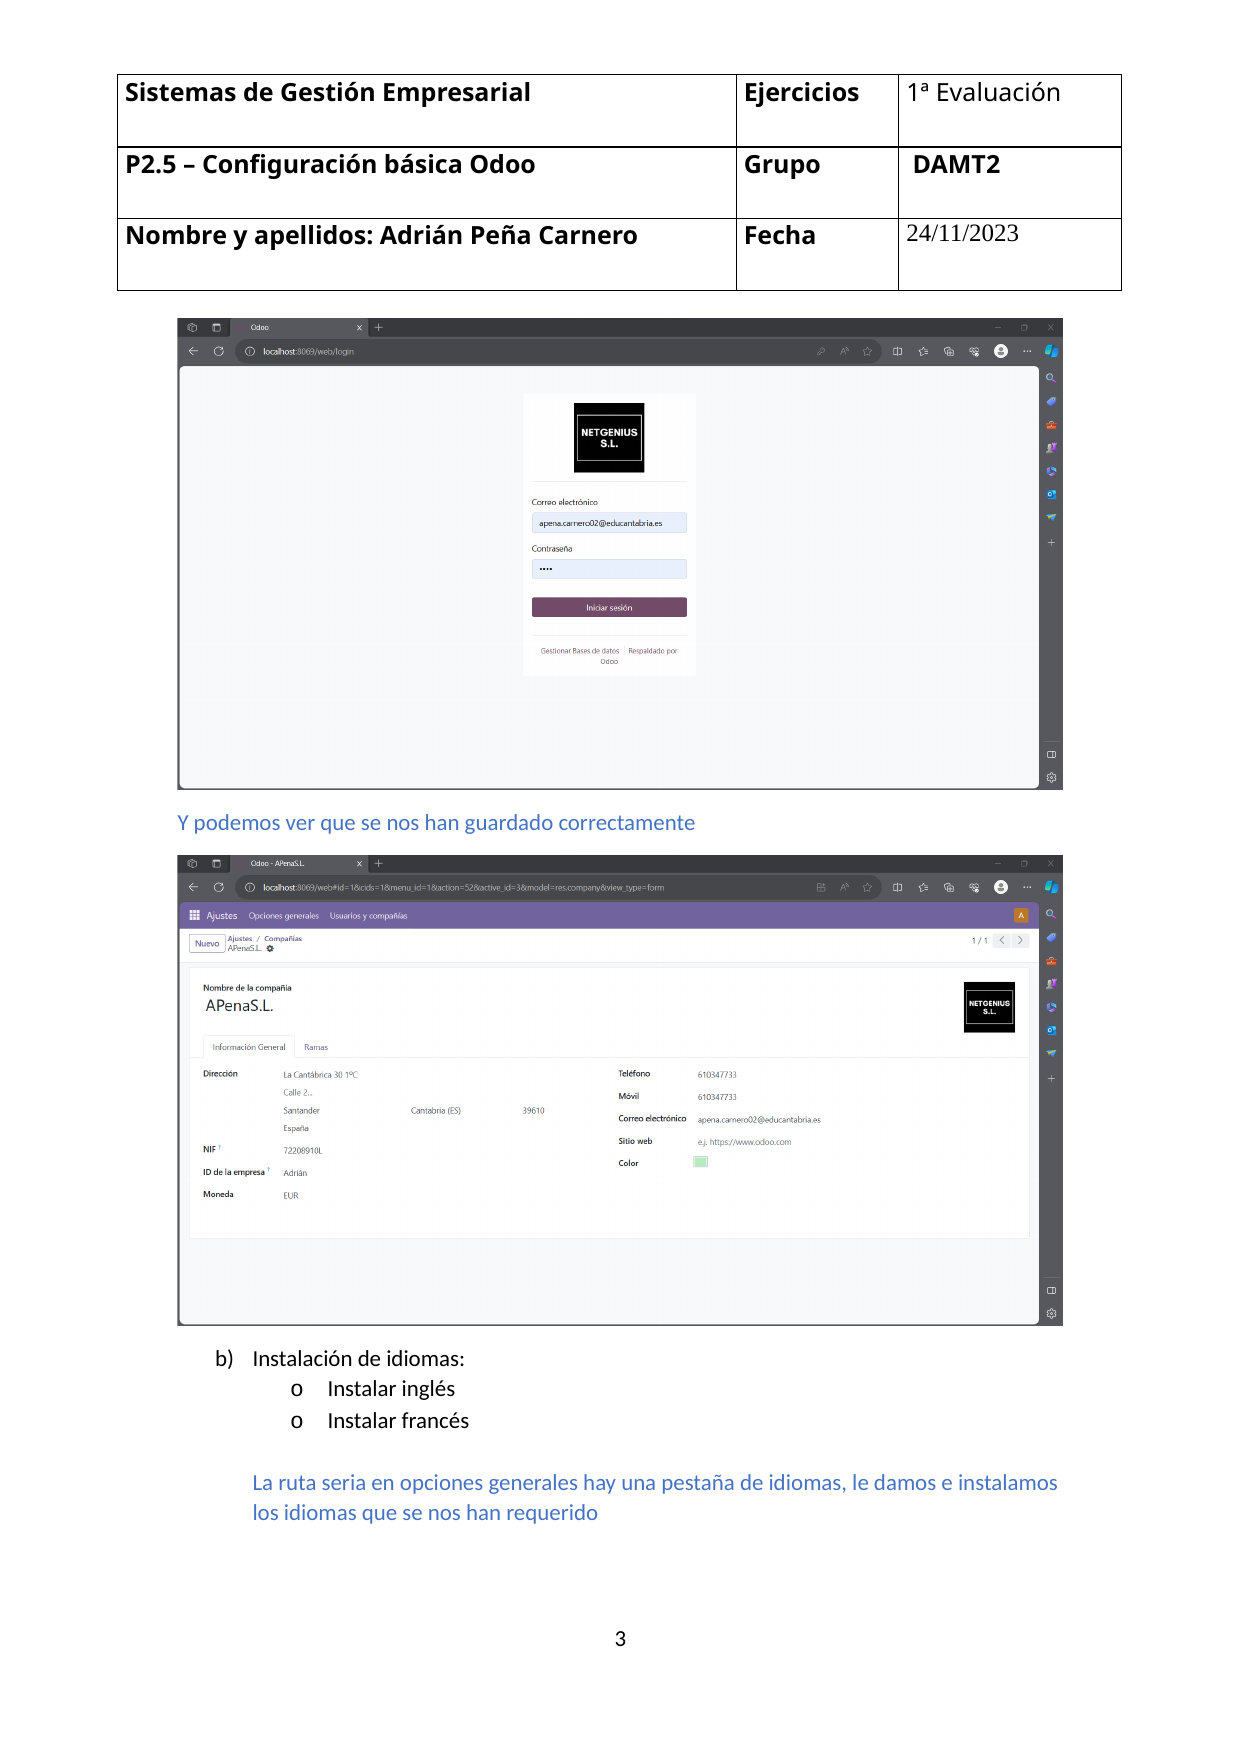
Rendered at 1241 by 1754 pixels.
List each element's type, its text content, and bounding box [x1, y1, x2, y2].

picture [177, 855, 1063, 1326]
list Instalar francés [290, 1406, 1063, 1435]
list La ruta seria en opciones generales hay una pestaña de idiomas, le damos e instalamos los idiomas que se nos han requerido [252, 1468, 1063, 1526]
list Instalar inglés [290, 1374, 1063, 1404]
text Y podemos ver que se nos han guardado correctamente [177, 808, 1063, 836]
list Instalación de idiomas: [215, 1344, 1063, 1372]
picture [177, 318, 1063, 790]
